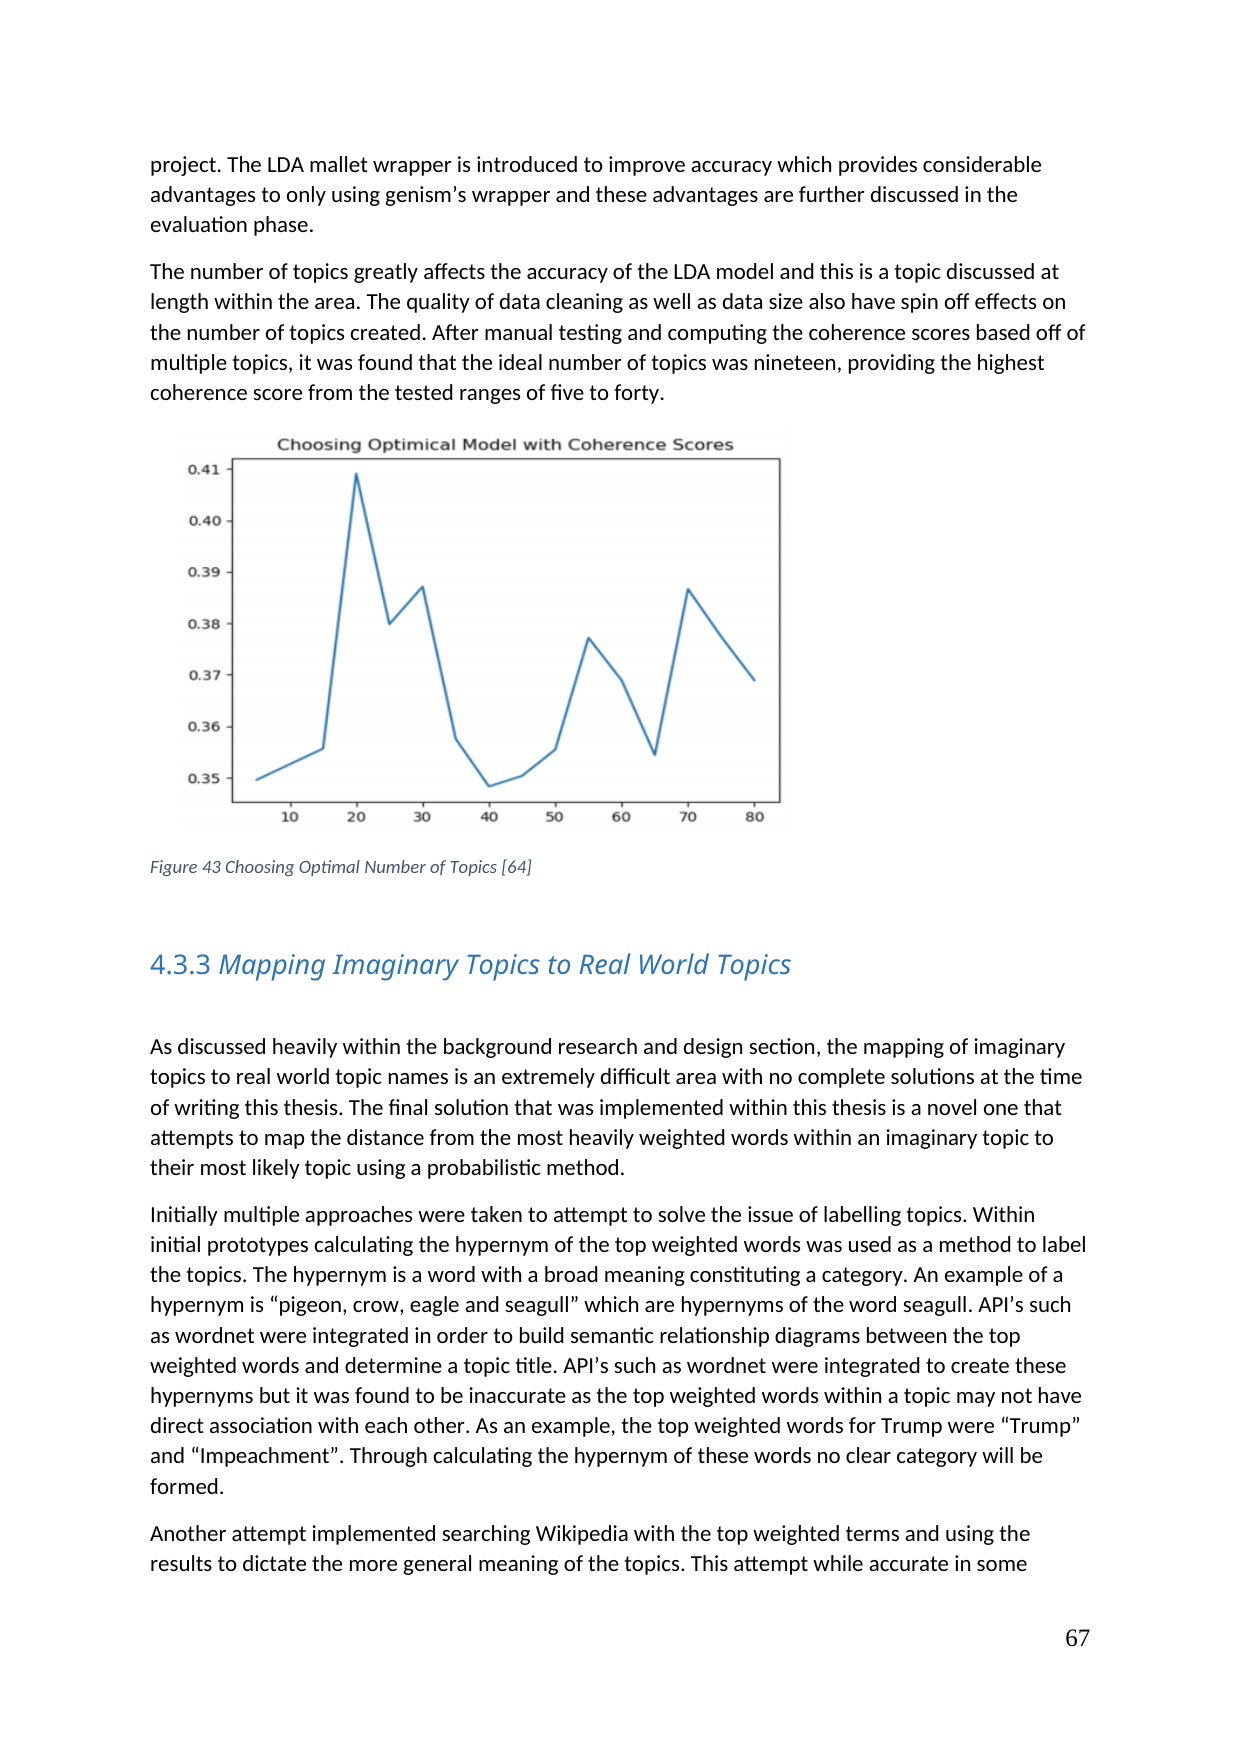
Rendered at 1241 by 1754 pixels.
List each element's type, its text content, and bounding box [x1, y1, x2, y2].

subtitle 4.3.3 Mapping Imaginary Topics to Real World Topics [150, 946, 1090, 982]
text Initially multiple approaches were taken to attempt to solve the issue of labelling topics. Within initial prototypes calculating the hypernym of the top weighted words was used as a method to label the topics. The hypernym is a word with a broad meaning constituting a category. An example of a hypernym is “pigeon, crow, eagle and seagull” which are hypernyms of the word seagull. API’s such as wordnet were integrated in order to build semantic relationship diagrams between the top weighted words and determine a topic title. API’s such as wordnet were integrated to create these hypernyms but it was found to be inaccurate as the top weighted words within a topic may not have direct association with each other. As an example, the top weighted words for Trump were “Trump” and “Impeachment”. Through calculating the hypernym of these words no clear category will be formed. [150, 1200, 1090, 1500]
text As discussed heavily within the background research and design section, the mapping of imaginary topics to real world topic names is an extremely difficult area with no complete solutions at the time of writing this thesis. The final solution that was implemented within this thesis is a novel one that attempts to map the distance from the most heavily weighted words within an imaginary topic to their most likely topic using a probabilistic method. [150, 1032, 1090, 1181]
picture [150, 425, 832, 836]
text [150, 1519, 1090, 1577]
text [150, 150, 1090, 238]
text The number of topics greatly affects the accuracy of the LDA model and this is a topic discussed at length within the area. The quality of data cleaning as well as data size also have spin off effects on the number of topics created. After manual testing and computing the coherence scores based off of multiple topics, it was found that the ideal number of topics was nineteen, providing the highest coherence score from the tested ranges of five to forty. [150, 257, 1090, 406]
